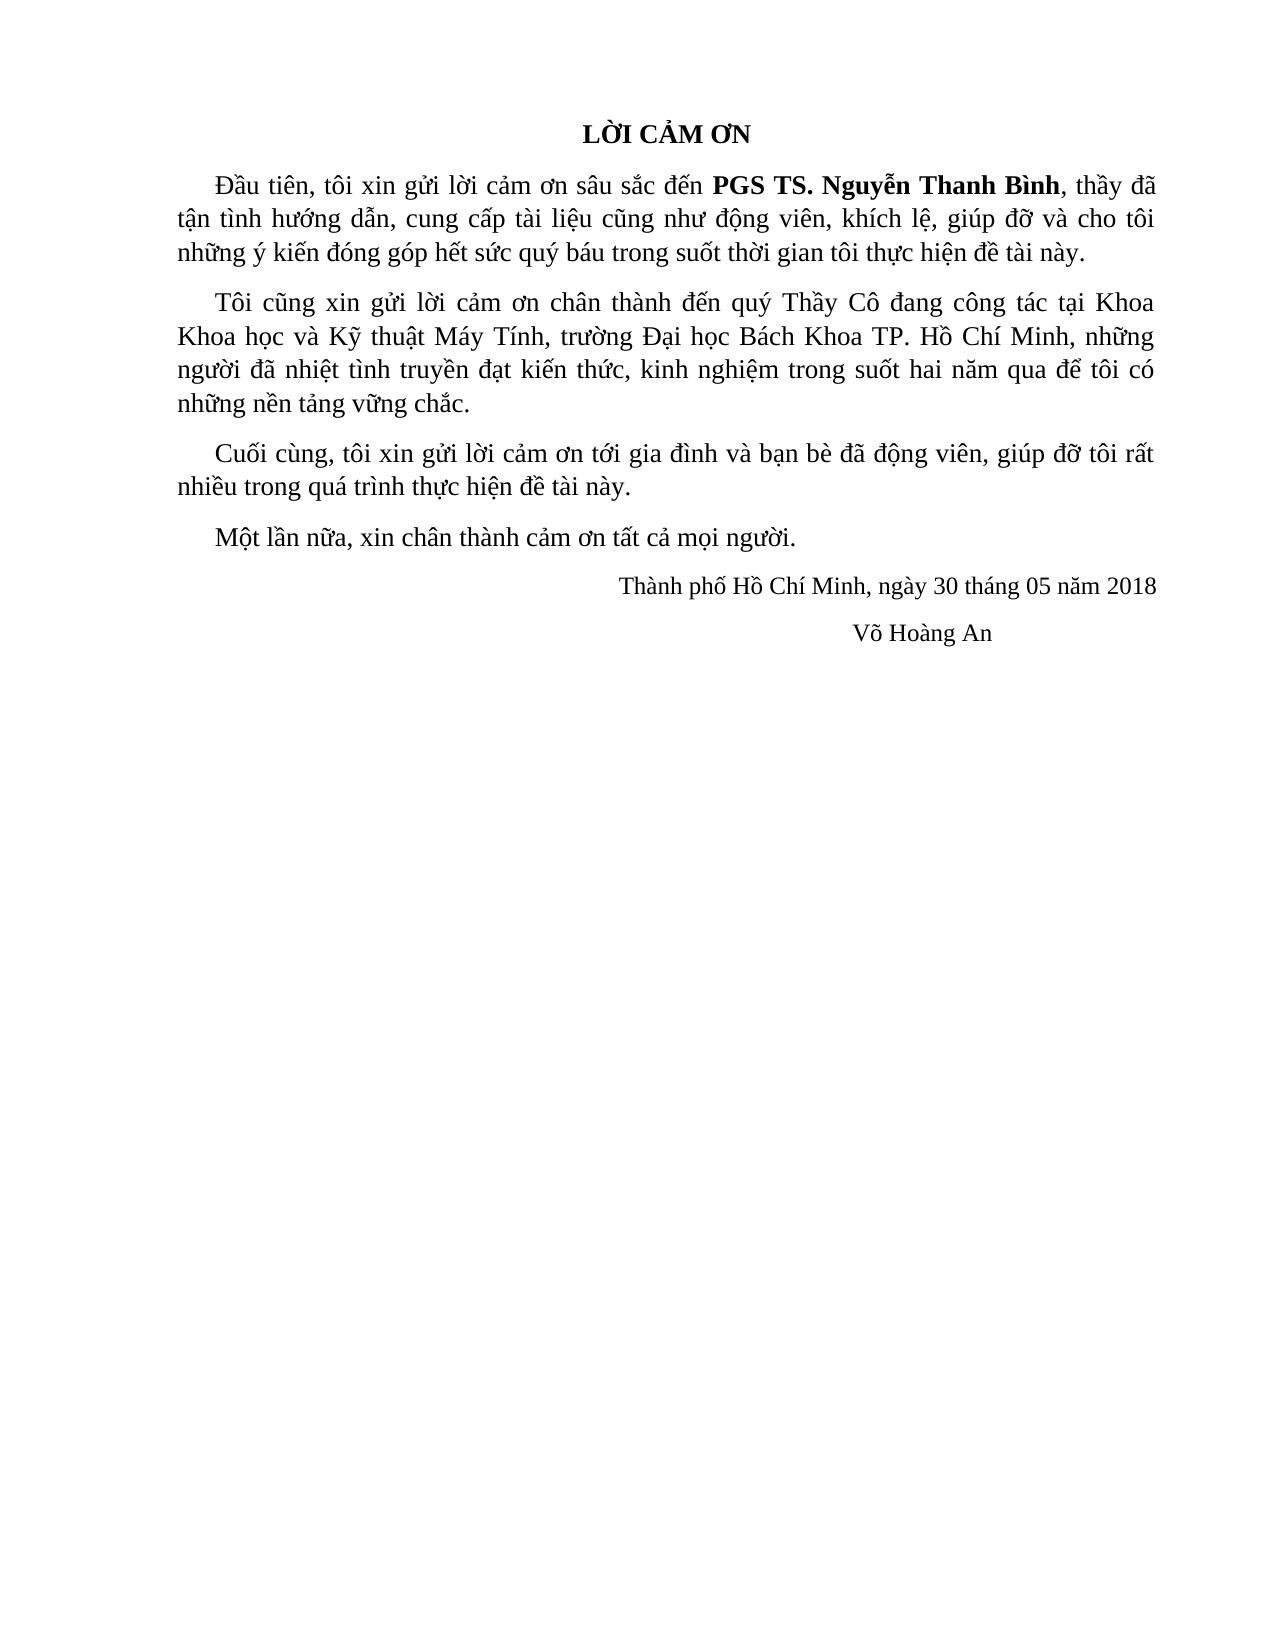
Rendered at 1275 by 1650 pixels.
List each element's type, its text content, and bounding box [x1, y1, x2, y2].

text Tôi cũng xin gửi lời cảm ơn chân thành đến quý Thầy Cô đang công tác tại Khoa Khoa học và Kỹ thuật Máy Tính, trường Đại học Bách Khoa TP. Hồ Chí Minh, những người đã nhiệt tình truyền đạt kiến thức, kinh nghiệm trong suốt hai năm qua để tôi có những nền tảng vững chắc. [177, 286, 1156, 418]
text LỜI CẢM ƠN [177, 118, 1156, 150]
text Võ Hoàng An [777, 618, 1106, 647]
text Thành phố Hồ Chí Minh, ngày 30 tháng 05 năm 2018 [177, 571, 1156, 599]
text Đầu tiên, tôi xin gửi lời cảm ơn sâu sắc đến PGS TS. Nguyễn Thanh Bình, thầy đã tận tình hướng dẫn, cung cấp tài liệu cũng như động viên, khích lệ, giúp đỡ và cho tôi những ý kiến đóng góp hết sức quý báu trong suốt thời gian tôi thực hiện đề tài này. [177, 169, 1156, 267]
text Một lần nữa, xin chân thành cảm ơn tất cả mọi người. [177, 521, 1156, 552]
text Cuối cùng, tôi xin gửi lời cảm ơn tới gia đình và bạn bè đã động viên, giúp đỡ tôi rất nhiều trong quá trình thực hiện đề tài này. [177, 437, 1156, 502]
